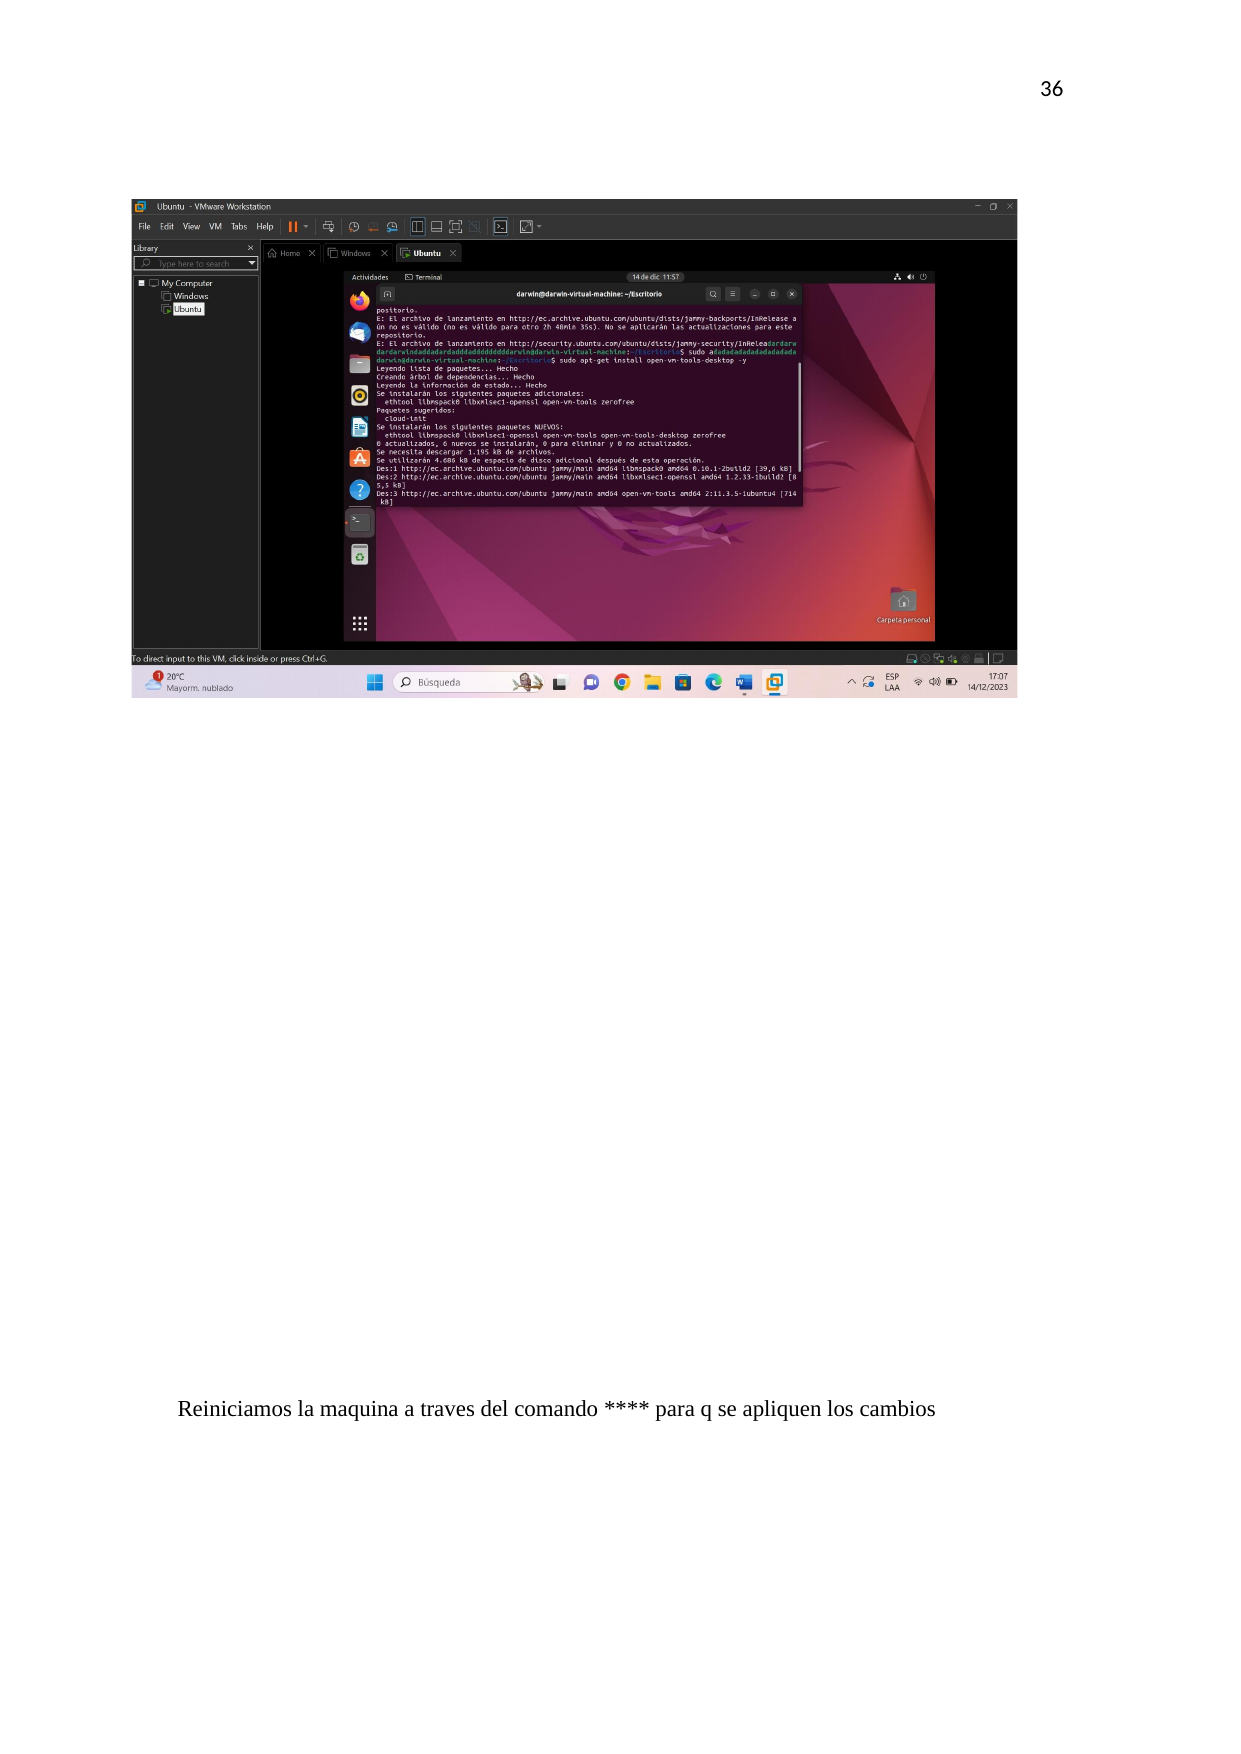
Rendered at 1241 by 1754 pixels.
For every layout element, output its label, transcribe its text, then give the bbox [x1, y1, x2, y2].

text Reiniciamos la maquina a traves del comando **** para q se apliquen los cambios [177, 1395, 1063, 1421]
picture [131, 199, 1018, 698]
